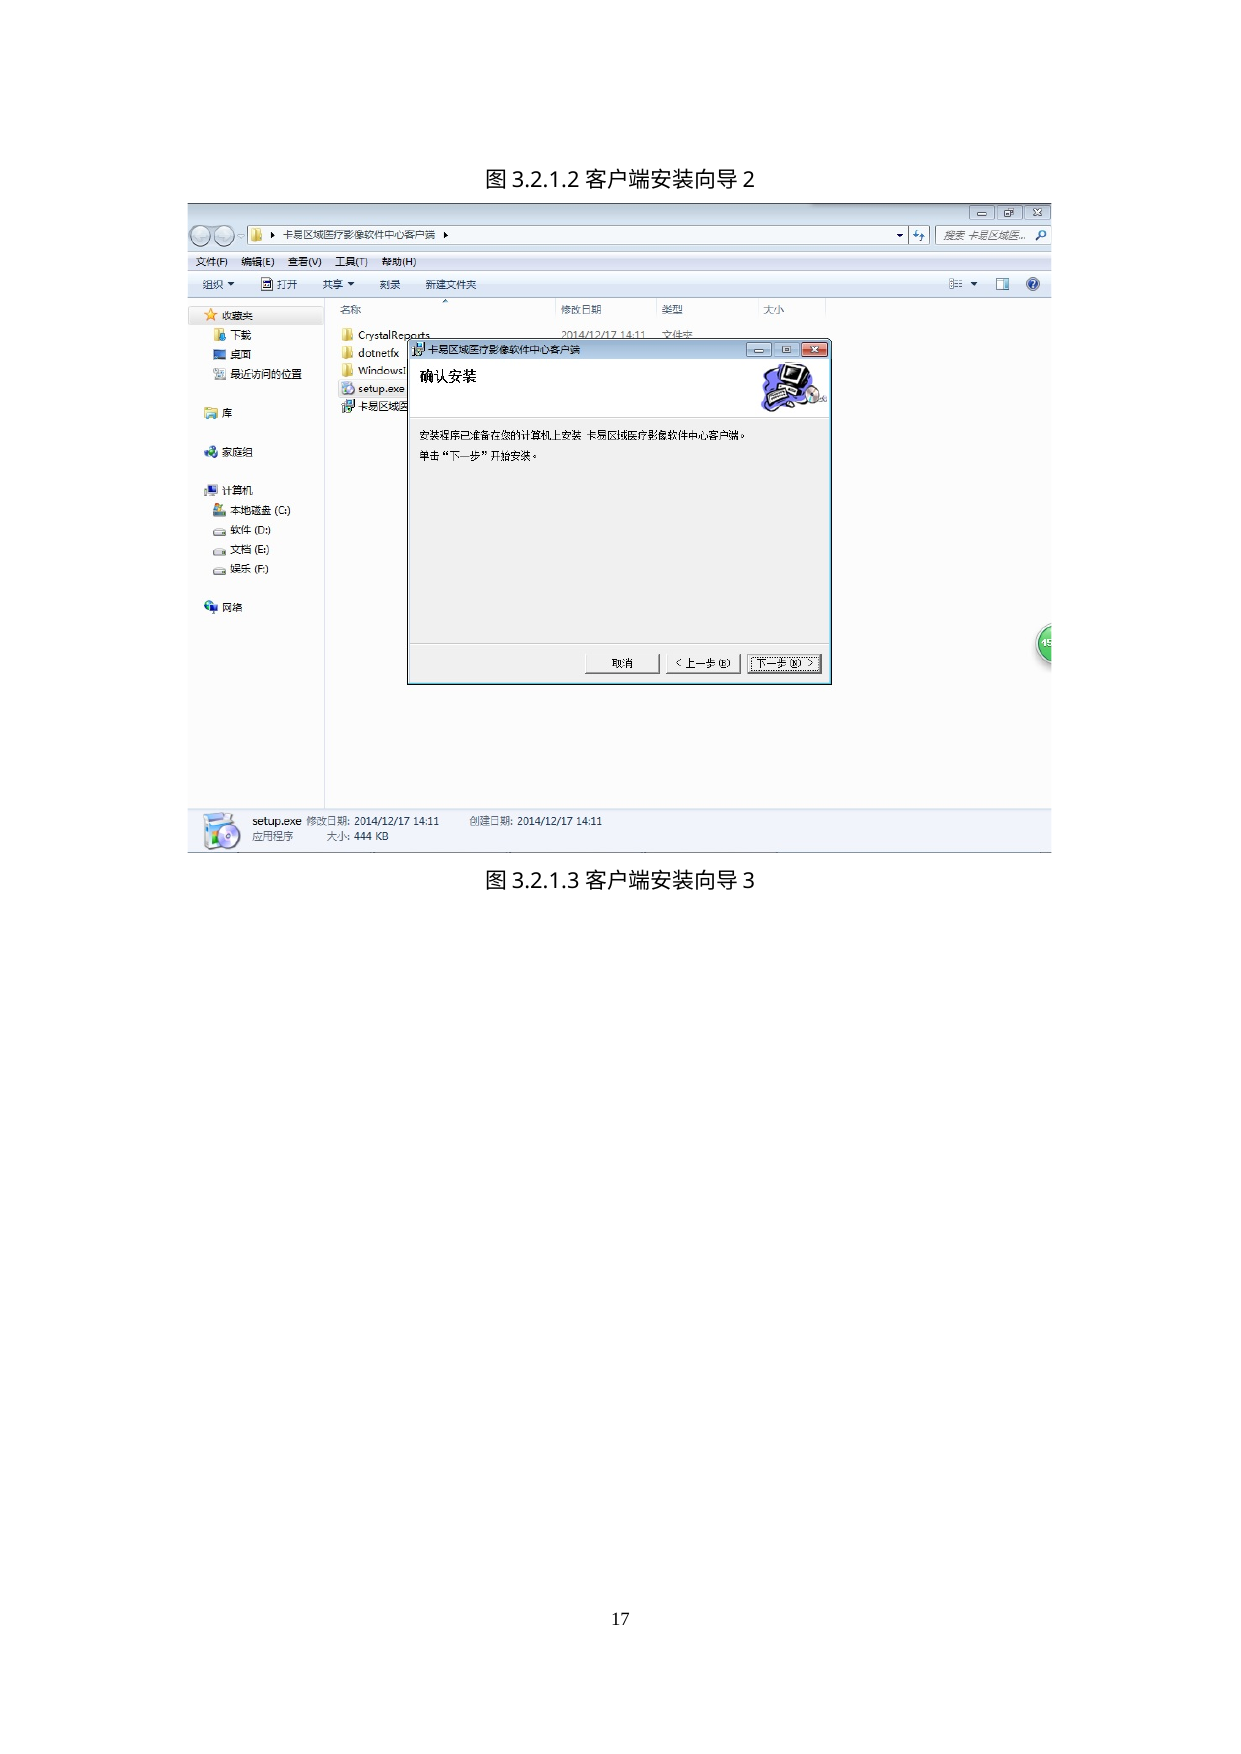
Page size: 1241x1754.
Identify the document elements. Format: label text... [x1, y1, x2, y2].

picture [187, 203, 1052, 853]
text 图3.2.1.3 客户端安装向导3 [187, 862, 1053, 895]
text 图3.2.1.2 客户端安装向导2 [187, 162, 1053, 194]
